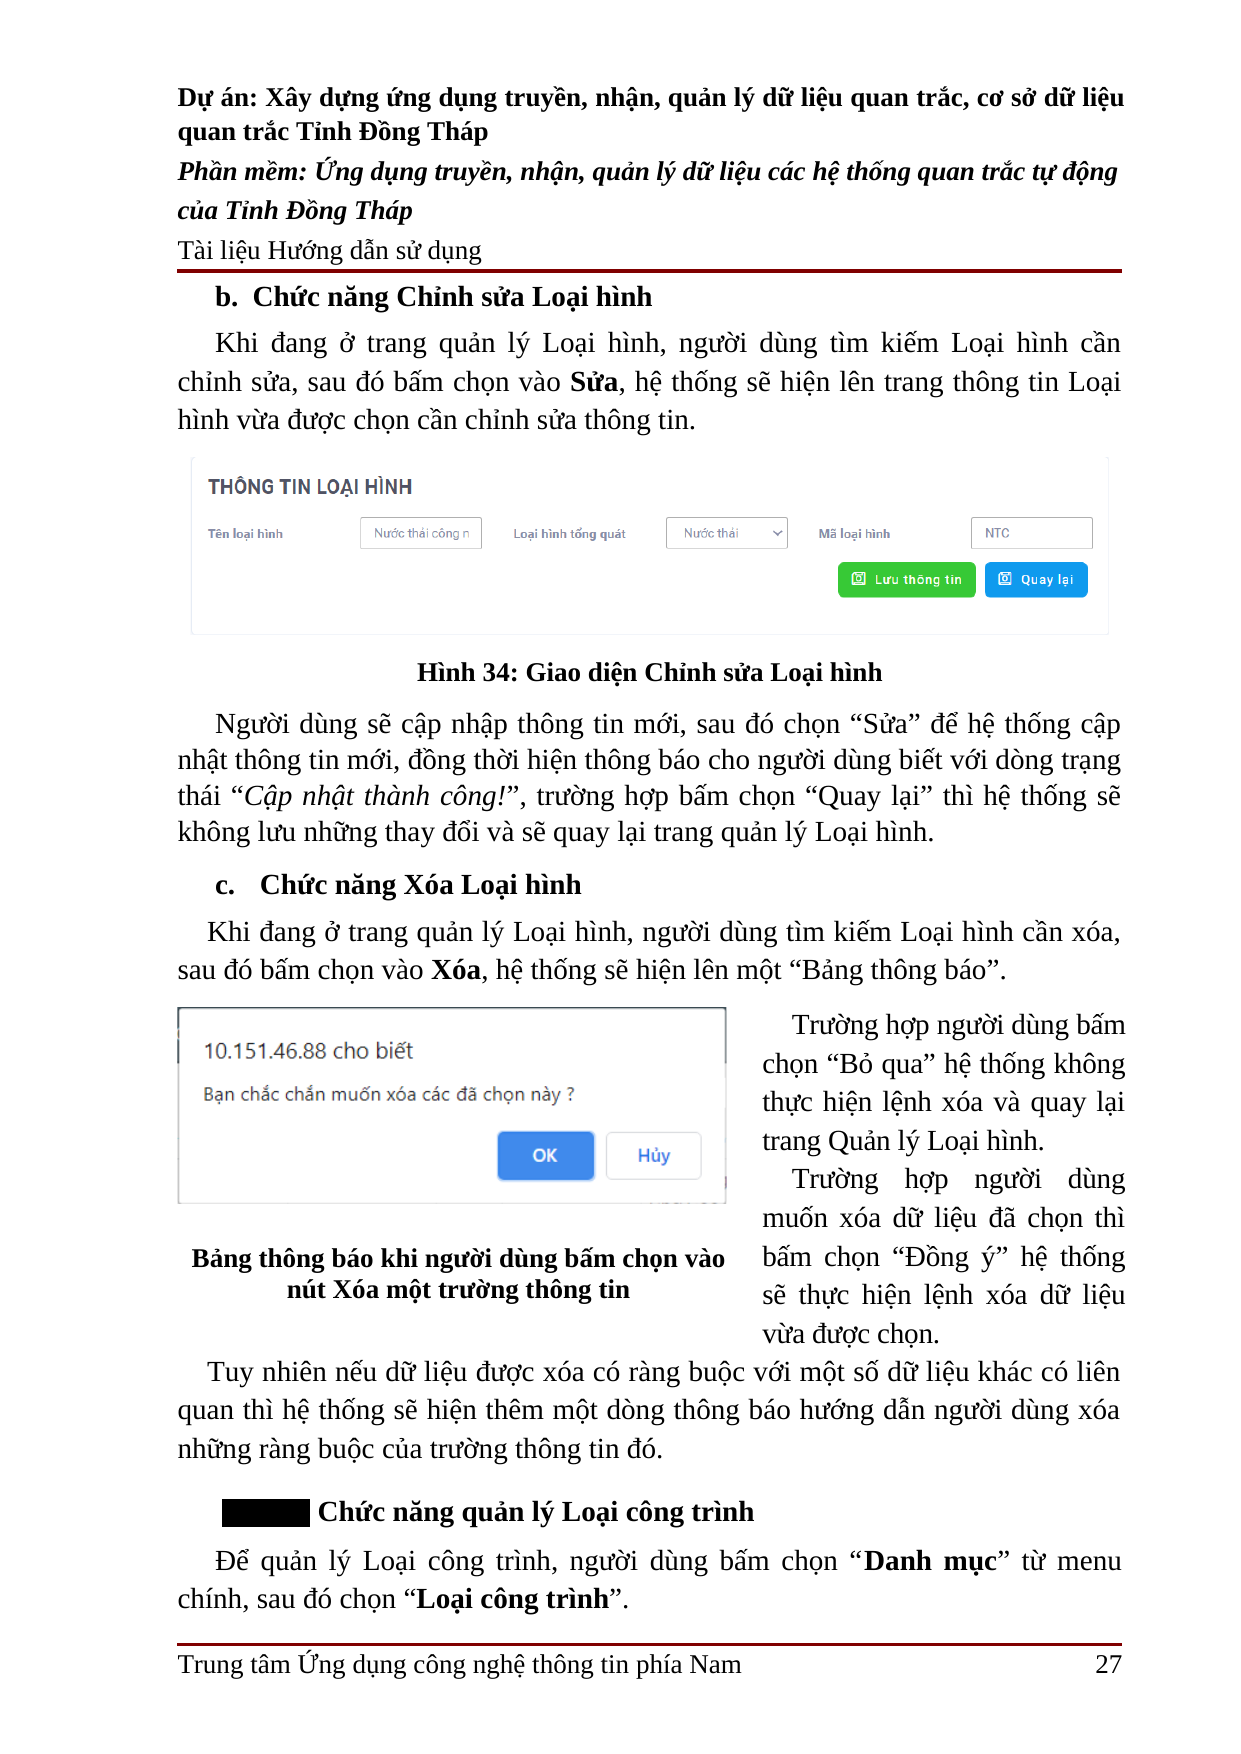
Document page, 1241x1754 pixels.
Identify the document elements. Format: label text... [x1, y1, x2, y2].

text Người dùng sẽ cập nhập thông tin mới, sau đó chọn “Sửa” để hệ thống cập nhật thông tin mới, đồng thời hiện thông báo cho người dùng biết với dòng trạng thái “Cập nhật thành công!”, trường hợp bấm chọn “Quay lại” thì hệ thống sẽ không lưu những thay đổi và sẽ quay lại trang quản lý Loại hình. [177, 706, 1122, 848]
text Để quản lý Loại công trình, người dùng bấm chọn “Danh mục” từ menu chính, sau đó chọn “Loại công trình”. [177, 1543, 1122, 1615]
table_header Bảng thông báo khi người dùng bấm chọn vào nút Xóa một trường thông tin [166, 1008, 751, 1354]
subtitle Chức năng quản lý Loại công trình [222, 1494, 1122, 1528]
table_header Trường hợp người dùng bấm chọn “Bỏ qua” hệ thống không thực hiện lệnh xóa và quay lại trang Quản lý Loại hình. Trường hợp người dùng muốn xóa dữ liệu đã chọn thì bấm chọn “Đồng ý” hệ thống sẽ thực hiện lệnh xóa dữ liệu vừa được chọn. [751, 1008, 1137, 1354]
picture [190, 457, 1109, 635]
text Khi đang ở trang quản lý Loại hình, người dùng tìm kiếm Loại hình cần chỉnh sửa, sau đó bấm chọn vào Sửa, hệ thống sẽ hiện lên trang thông tin Loại hình vừa được chọn cần chỉnh sửa thông tin. [177, 325, 1122, 436]
text Tuy nhiên nếu dữ liệu được xóa có ràng buộc với một số dữ liệu khác có liên quan thì hệ thống sẽ hiện thêm một dòng thông báo hướng dẫn người dùng xóa những ràng buộc của trường thông tin đó. [177, 1354, 1122, 1464]
text Khi đang ở trang quản lý Loại hình, người dùng tìm kiếm Loại hình cần xóa, sau đó bấm chọn vào Xóa, hệ thống sẽ hiện lên một “Bảng thông báo”. [177, 914, 1122, 986]
list Chức năng Chỉnh sửa Loại hình [215, 279, 1122, 312]
list Chức năng Xóa Loại hình [215, 867, 1122, 901]
picture [177, 1007, 727, 1204]
